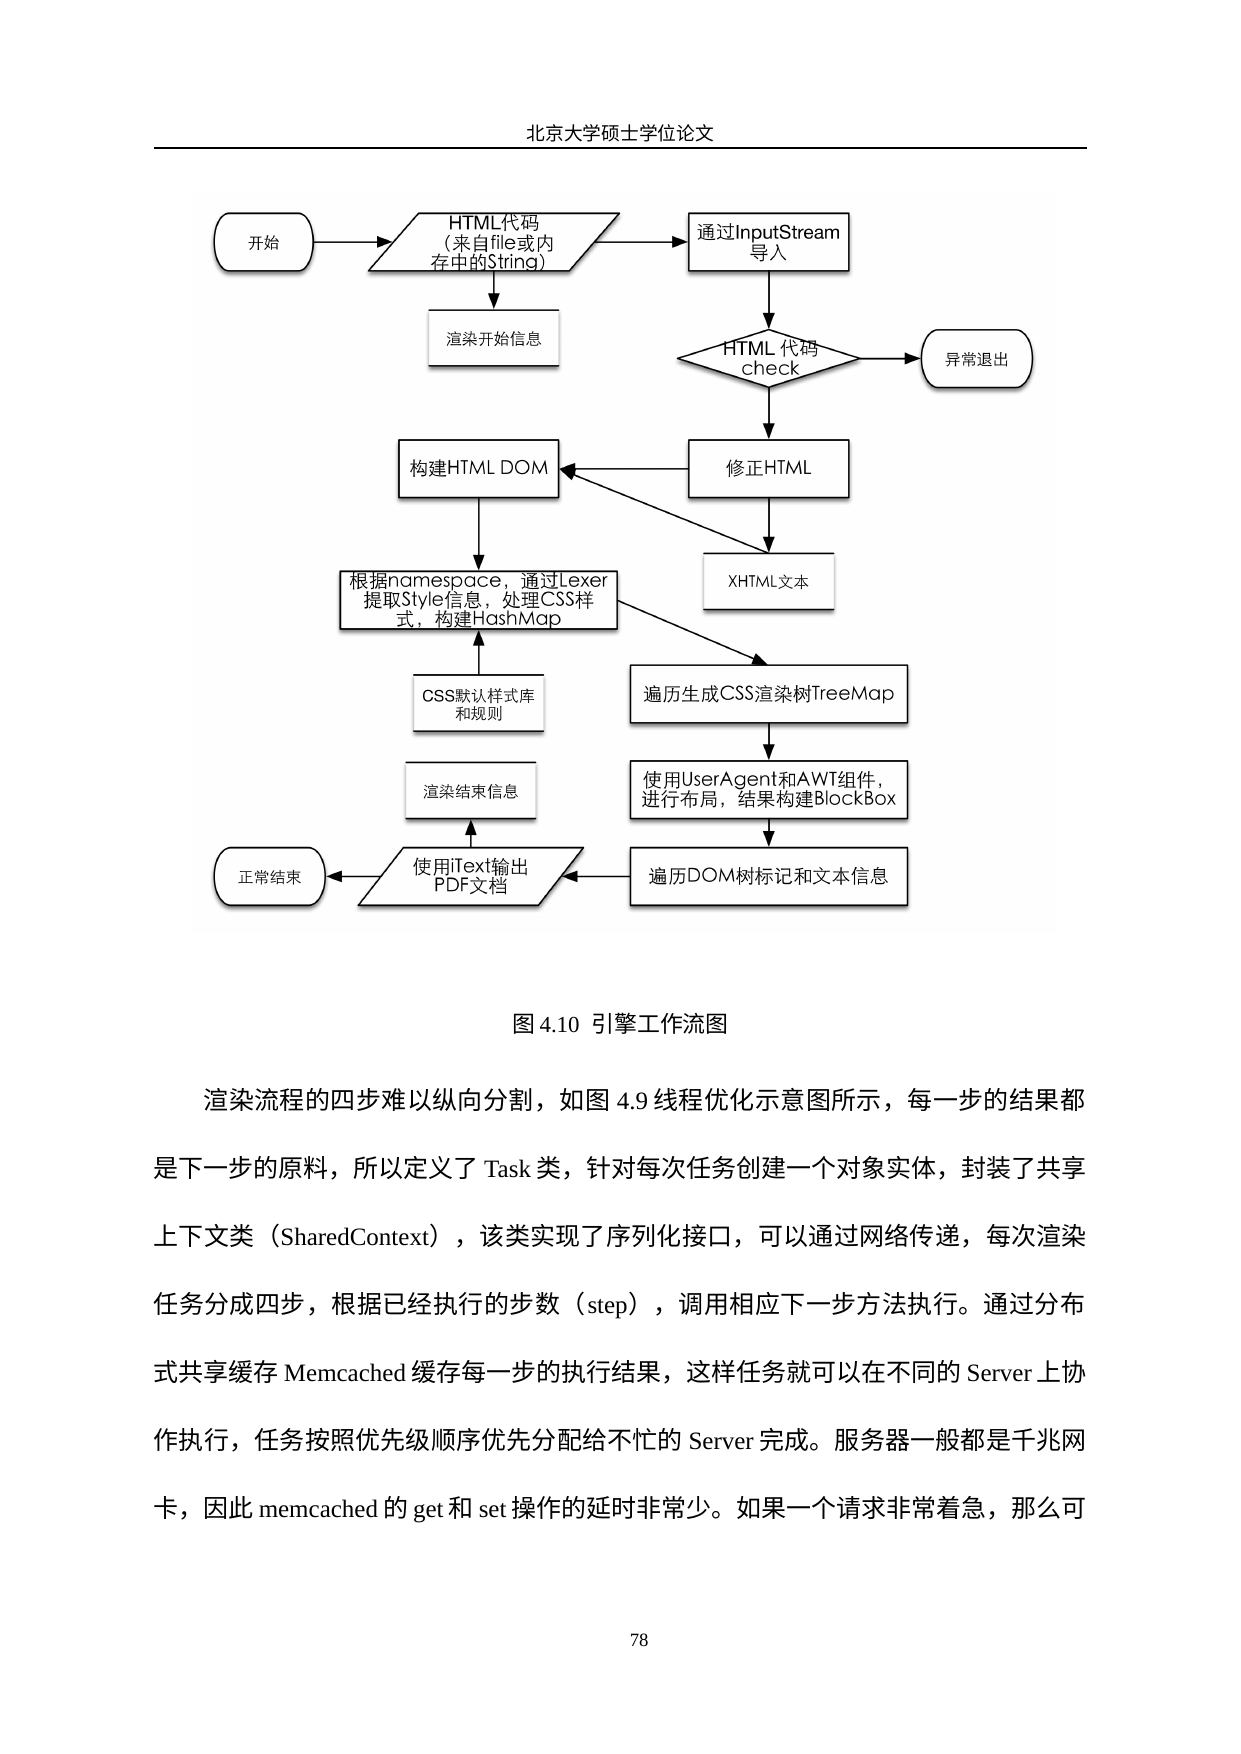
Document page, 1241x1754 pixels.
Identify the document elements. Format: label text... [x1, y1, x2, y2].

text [153, 1065, 1087, 1540]
picture [190, 191, 1056, 933]
text 图4.10 引擎工作流图 [153, 1006, 1087, 1040]
